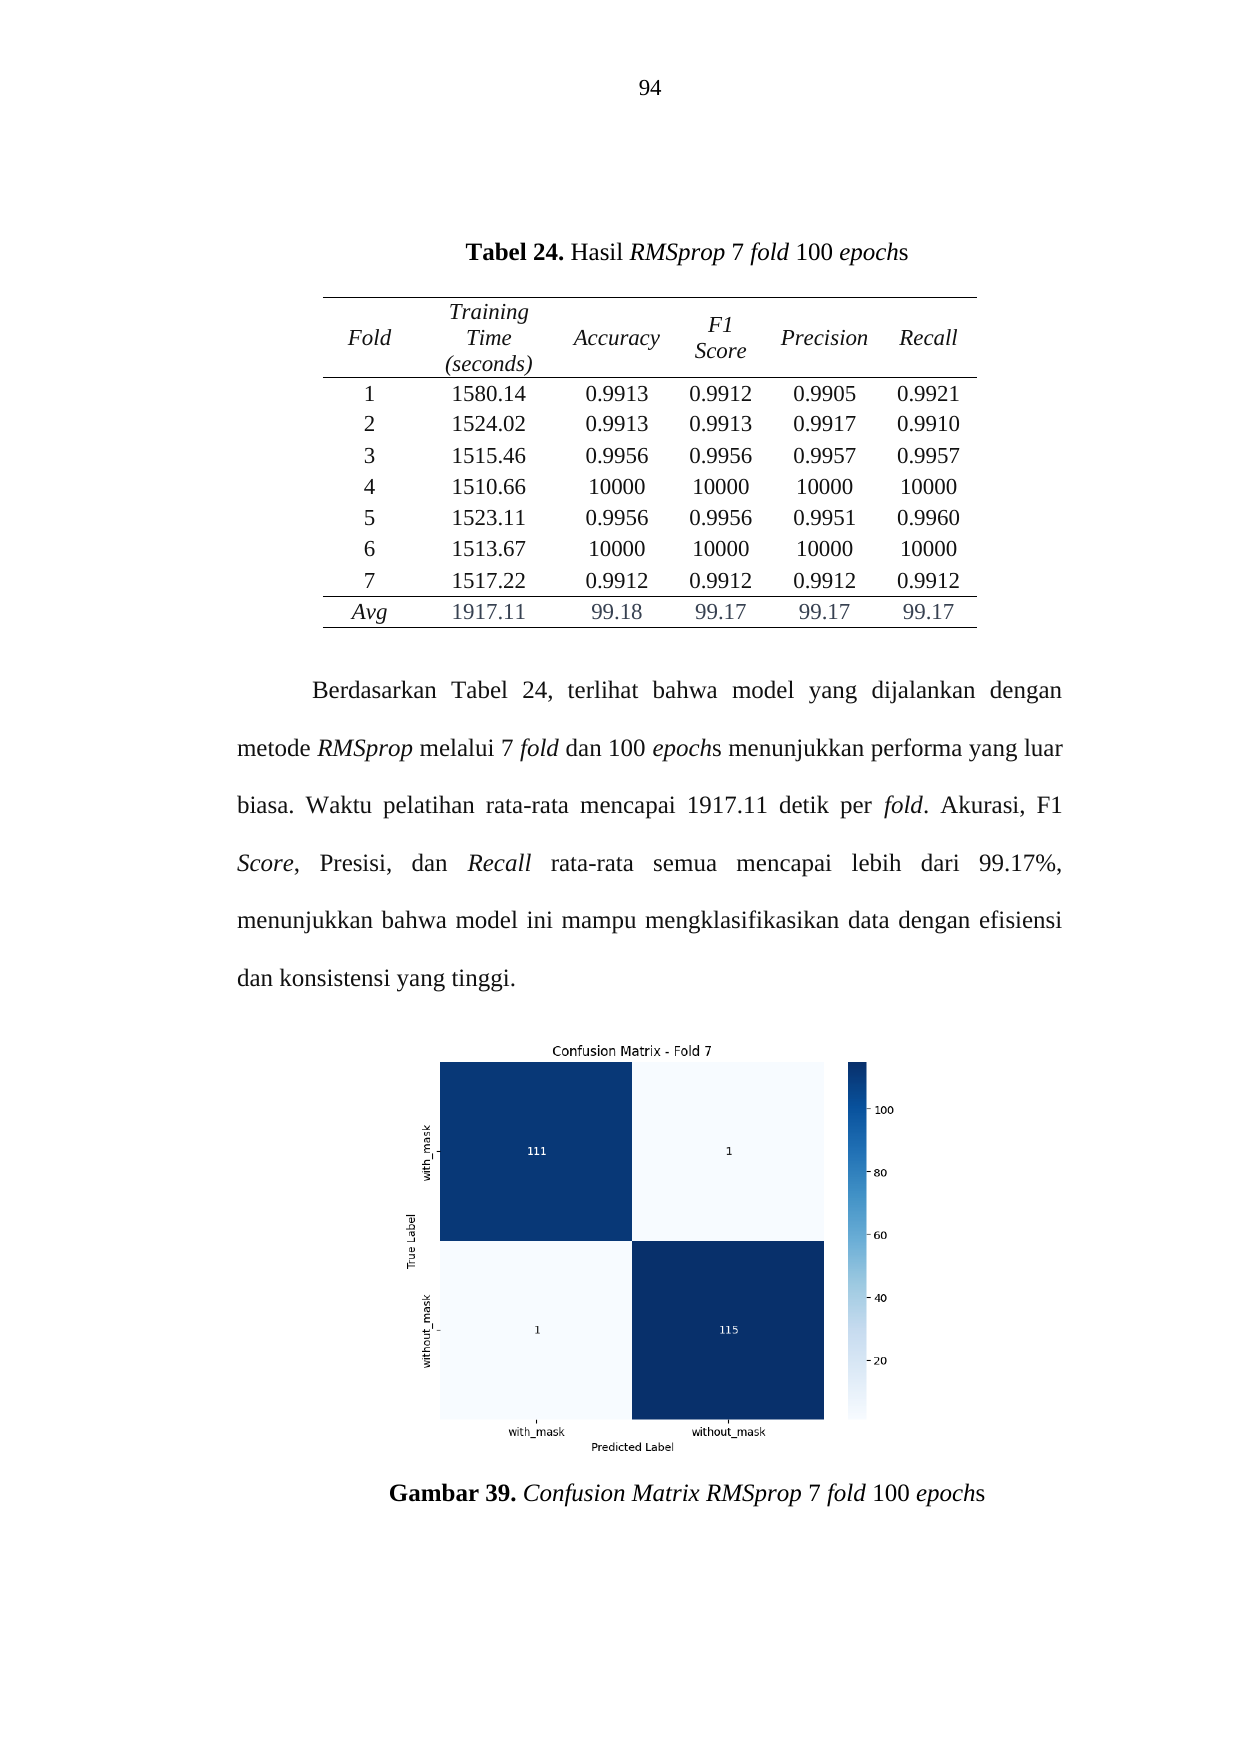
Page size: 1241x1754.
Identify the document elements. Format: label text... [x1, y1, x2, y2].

table_cell 99.18 [562, 597, 672, 627]
table_cell 1 [323, 378, 416, 408]
table_cell 0.9921 [880, 378, 977, 408]
table_cell 0.9912 [562, 564, 672, 596]
table_cell 99.17 [672, 597, 769, 627]
table_cell 0.9956 [562, 439, 672, 471]
table_cell 10000 [880, 533, 977, 564]
table_cell 10000 [769, 471, 880, 502]
table_cell 1917.11 [416, 597, 562, 627]
table_cell 0.9910 [880, 408, 977, 439]
table_cell 10000 [672, 471, 769, 502]
table_cell 0.9912 [880, 564, 977, 596]
table_cell 3 [323, 439, 416, 471]
table_cell 0.9917 [769, 408, 880, 439]
text Tabel 24. Hasil RMSprop 7 fold 100 epochs [311, 237, 1063, 266]
table_cell 0.9951 [769, 502, 880, 533]
table_cell 0.9956 [672, 439, 769, 471]
table_cell 1510.66 [416, 471, 562, 502]
table_cell 1580.14 [416, 378, 562, 408]
table_header Training Time (seconds) [416, 298, 562, 377]
picture [399, 1037, 901, 1460]
table_header Precision [769, 298, 880, 377]
table_cell 10000 [769, 533, 880, 564]
table_cell 0.9957 [880, 439, 977, 471]
table_header F1 Score [672, 298, 769, 377]
table_cell 10000 [880, 471, 977, 502]
table_cell 99.17 [769, 597, 880, 627]
table_cell 0.9913 [562, 378, 672, 408]
table_cell 0.9956 [562, 502, 672, 533]
table_cell 0.9905 [769, 378, 880, 408]
table_cell 0.9913 [562, 408, 672, 439]
table_cell 7 [323, 564, 416, 596]
table_cell 0.9913 [672, 408, 769, 439]
table_cell 0.9912 [769, 564, 880, 596]
table_cell 1523.11 [416, 502, 562, 533]
table_cell 4 [323, 471, 416, 502]
table_cell 0.9957 [769, 439, 880, 471]
table_cell 10000 [562, 533, 672, 564]
table_cell 10000 [562, 471, 672, 502]
table_cell 0.9912 [672, 564, 769, 596]
text Berdasarkan Tabel 24, terlihat bahwa model yang dijalankan dengan metode RMSprop melalui 7 fold dan 100 epochs menunjukkan performa yang luar biasa. Waktu pelatihan rata-rata mencapai 1917.11 detik per fold. Akurasi, F1 Score, Presisi, dan Recall rata-rata semua mencapai lebih dari 99.17%, menunjukkan bahwa model ini mampu mengklasifikasikan data dengan efisiensi dan konsistensi yang tinggi. [237, 676, 1063, 992]
table_cell 99.17 [880, 597, 977, 627]
table_header Fold [323, 298, 416, 377]
table_cell 1513.67 [416, 533, 562, 564]
table_cell 0.9960 [880, 502, 977, 533]
table_cell 5 [323, 502, 416, 533]
table_cell 0.9956 [672, 502, 769, 533]
table_cell 1524.02 [416, 408, 562, 439]
table_header Recall [880, 298, 977, 377]
table_cell 1517.22 [416, 564, 562, 596]
table_cell 6 [323, 533, 416, 564]
table_cell 1515.46 [416, 439, 562, 471]
table_header Accuracy [562, 298, 672, 377]
text Gambar 39. Confusion Matrix RMSprop 7 fold 100 epochs [311, 1478, 1063, 1507]
table_cell Avg [323, 597, 416, 627]
table_cell 2 [323, 408, 416, 439]
table_cell 10000 [672, 533, 769, 564]
table_cell 0.9912 [672, 378, 769, 408]
